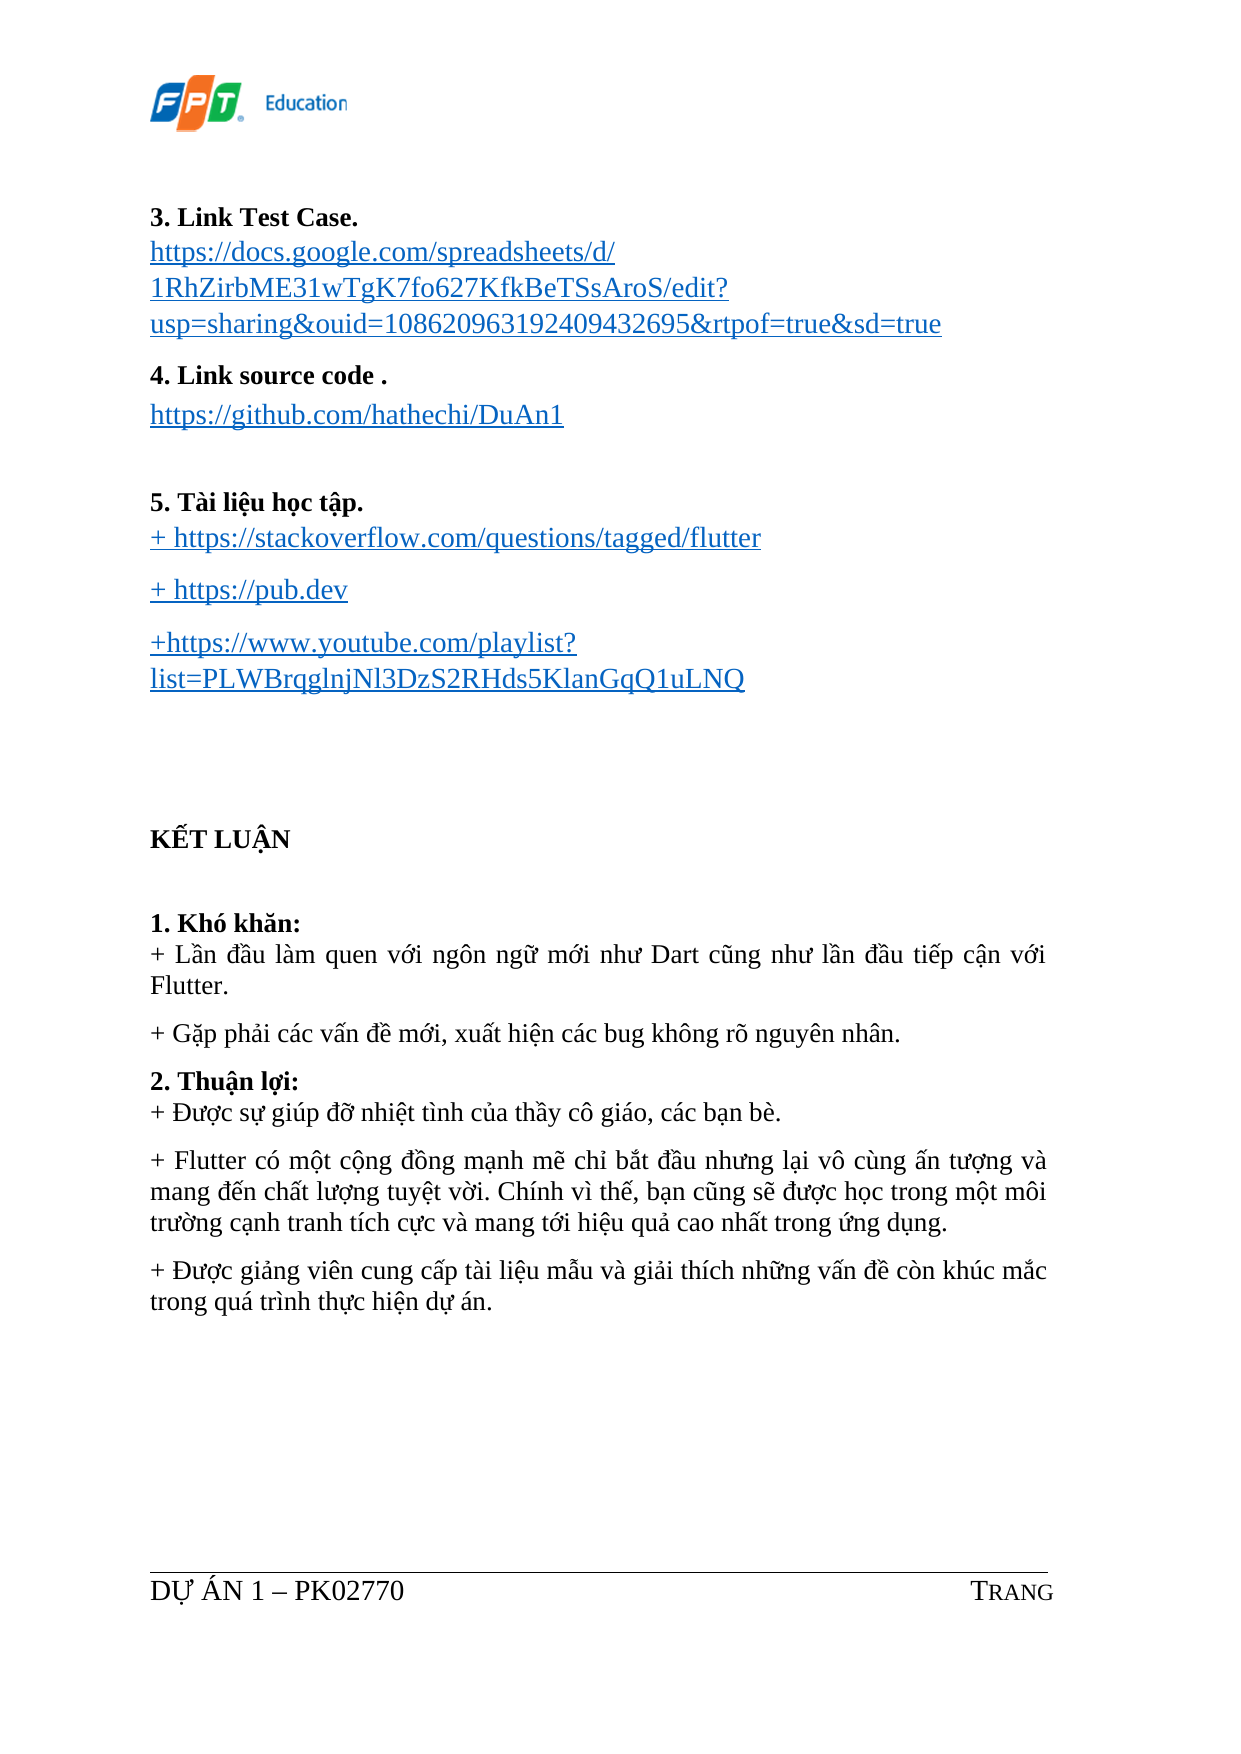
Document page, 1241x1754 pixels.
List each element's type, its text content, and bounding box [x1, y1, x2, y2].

subtitle https://github.com/hathechi/DuAn1 [150, 397, 1048, 431]
subtitle 5. Tài liệu học tập. [150, 486, 1048, 517]
text + https://stackoverflow.com/questions/tagged/flutter [150, 520, 1048, 553]
subtitle 3. Link Test Case. [150, 201, 1048, 232]
subtitle 4. Link source code . [150, 359, 1048, 391]
text + Flutter có một cộng đồng mạnh mẽ chỉ bắt đầu nhưng lại vô cùng ấn tượng và mang đến chất lượng tuyệt vời. Chính vì thế, bạn cũng sẽ được học trong một môi trường cạnh tranh tích cực và mang tới hiệu quả cao nhất trong ứng dụng. [150, 1144, 1048, 1237]
subtitle KẾT LUẬN [150, 823, 1048, 854]
text https://docs.google.com/spreadsheets/d/1RhZirbME31wTgK7fo627KfkBeTSsAroS/edit?usp=sharing&ouid=108620963192409432695&rtpof=true&sd=true [150, 234, 1048, 340]
text + Lần đầu làm quen với ngôn ngữ mới như Dart cũng như lần đầu tiếp cận với Flutter. [150, 938, 1048, 1000]
text +https://www.youtube.com/playlist?list=PLWBrqglnjNl3DzS2RHds5KlanGqQ1uLNQ [150, 625, 1048, 695]
subtitle 1. Khó khăn: [150, 907, 1048, 938]
text + Được sự giúp đỡ nhiệt tình của thầy cô giáo, các bạn bè. [150, 1096, 1048, 1127]
subtitle 2. Thuận lợi: [150, 1065, 1048, 1096]
picture [150, 75, 347, 132]
text + Gặp phải các vấn đề mới, xuất hiện các bug không rõ nguyên nhân. [150, 1017, 1048, 1048]
text + Được giảng viên cung cấp tài liệu mẫu và giải thích những vấn đề còn khúc mắc trong quá trình thực hiện dự án. [150, 1254, 1048, 1316]
text + https://pub.dev [150, 572, 1048, 606]
